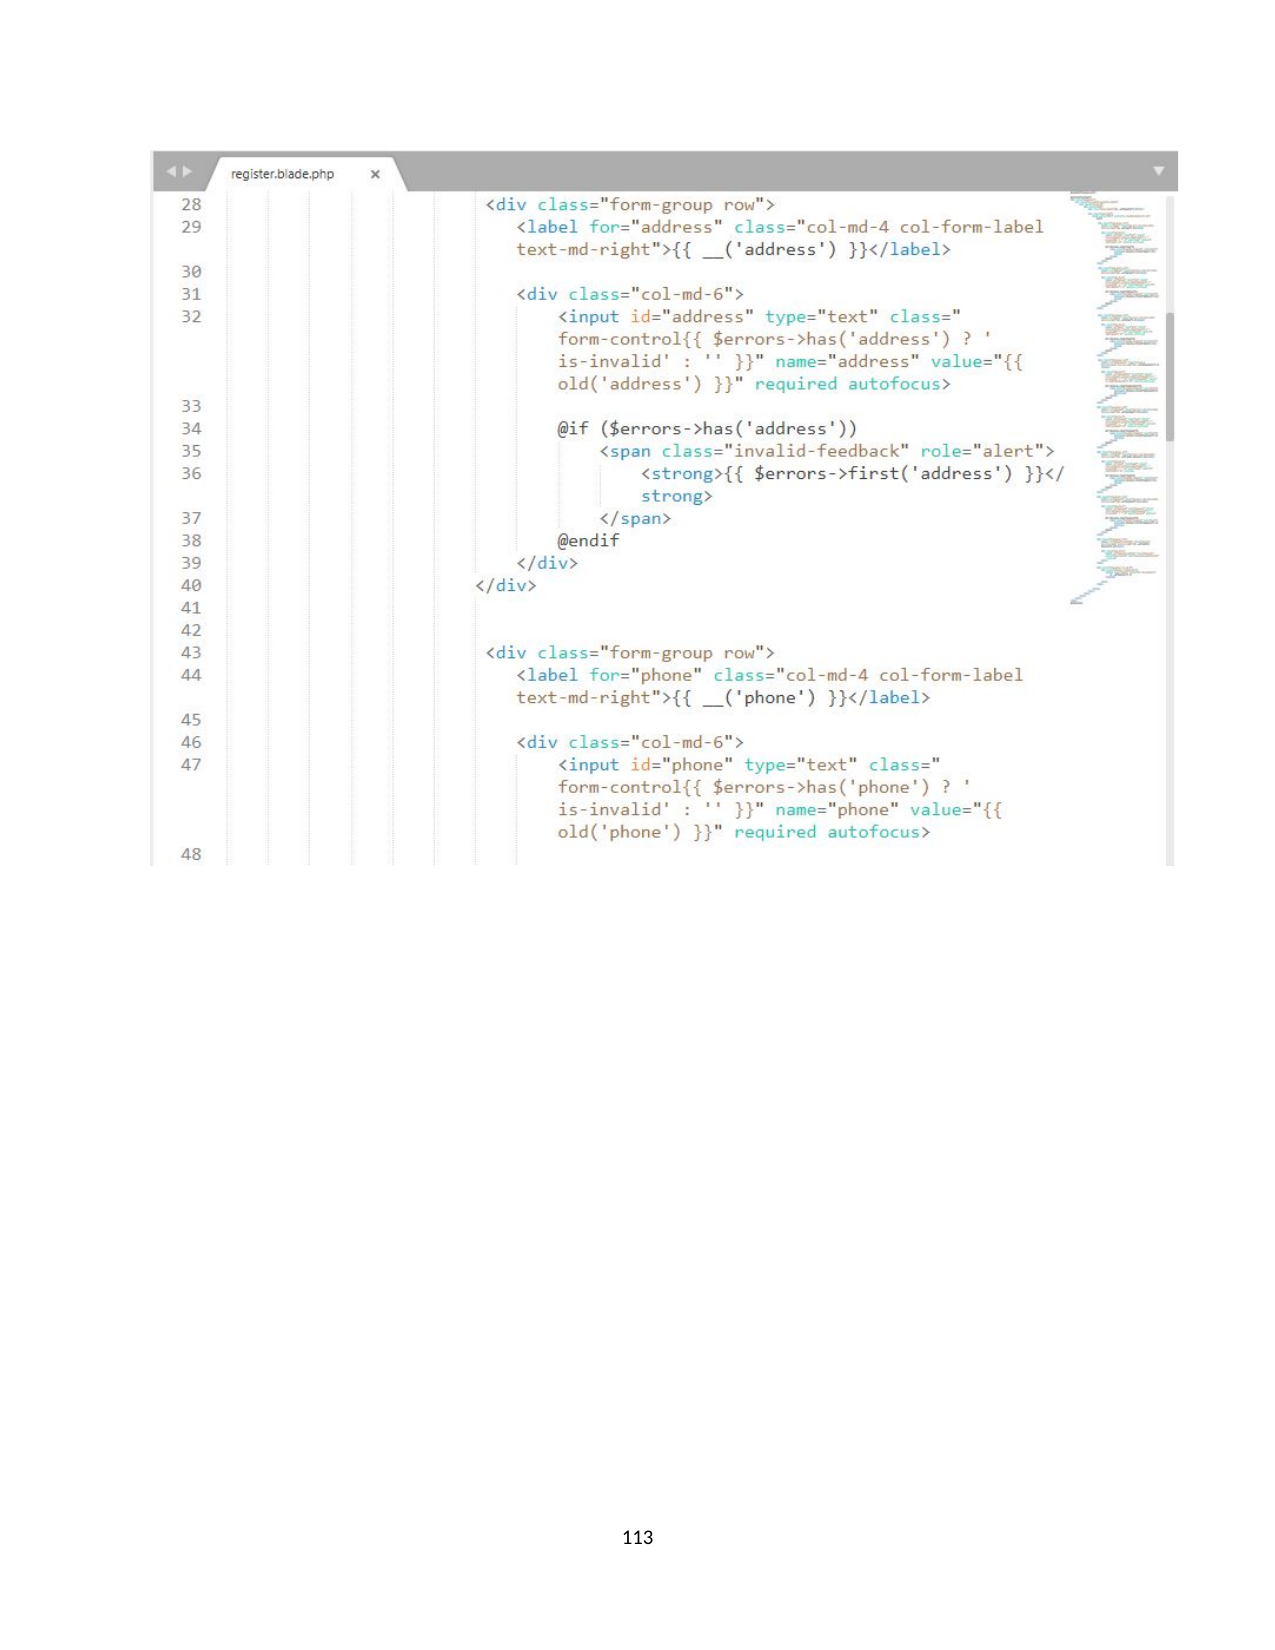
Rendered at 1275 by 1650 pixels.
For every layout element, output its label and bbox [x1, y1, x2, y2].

picture [150, 150, 1179, 866]
